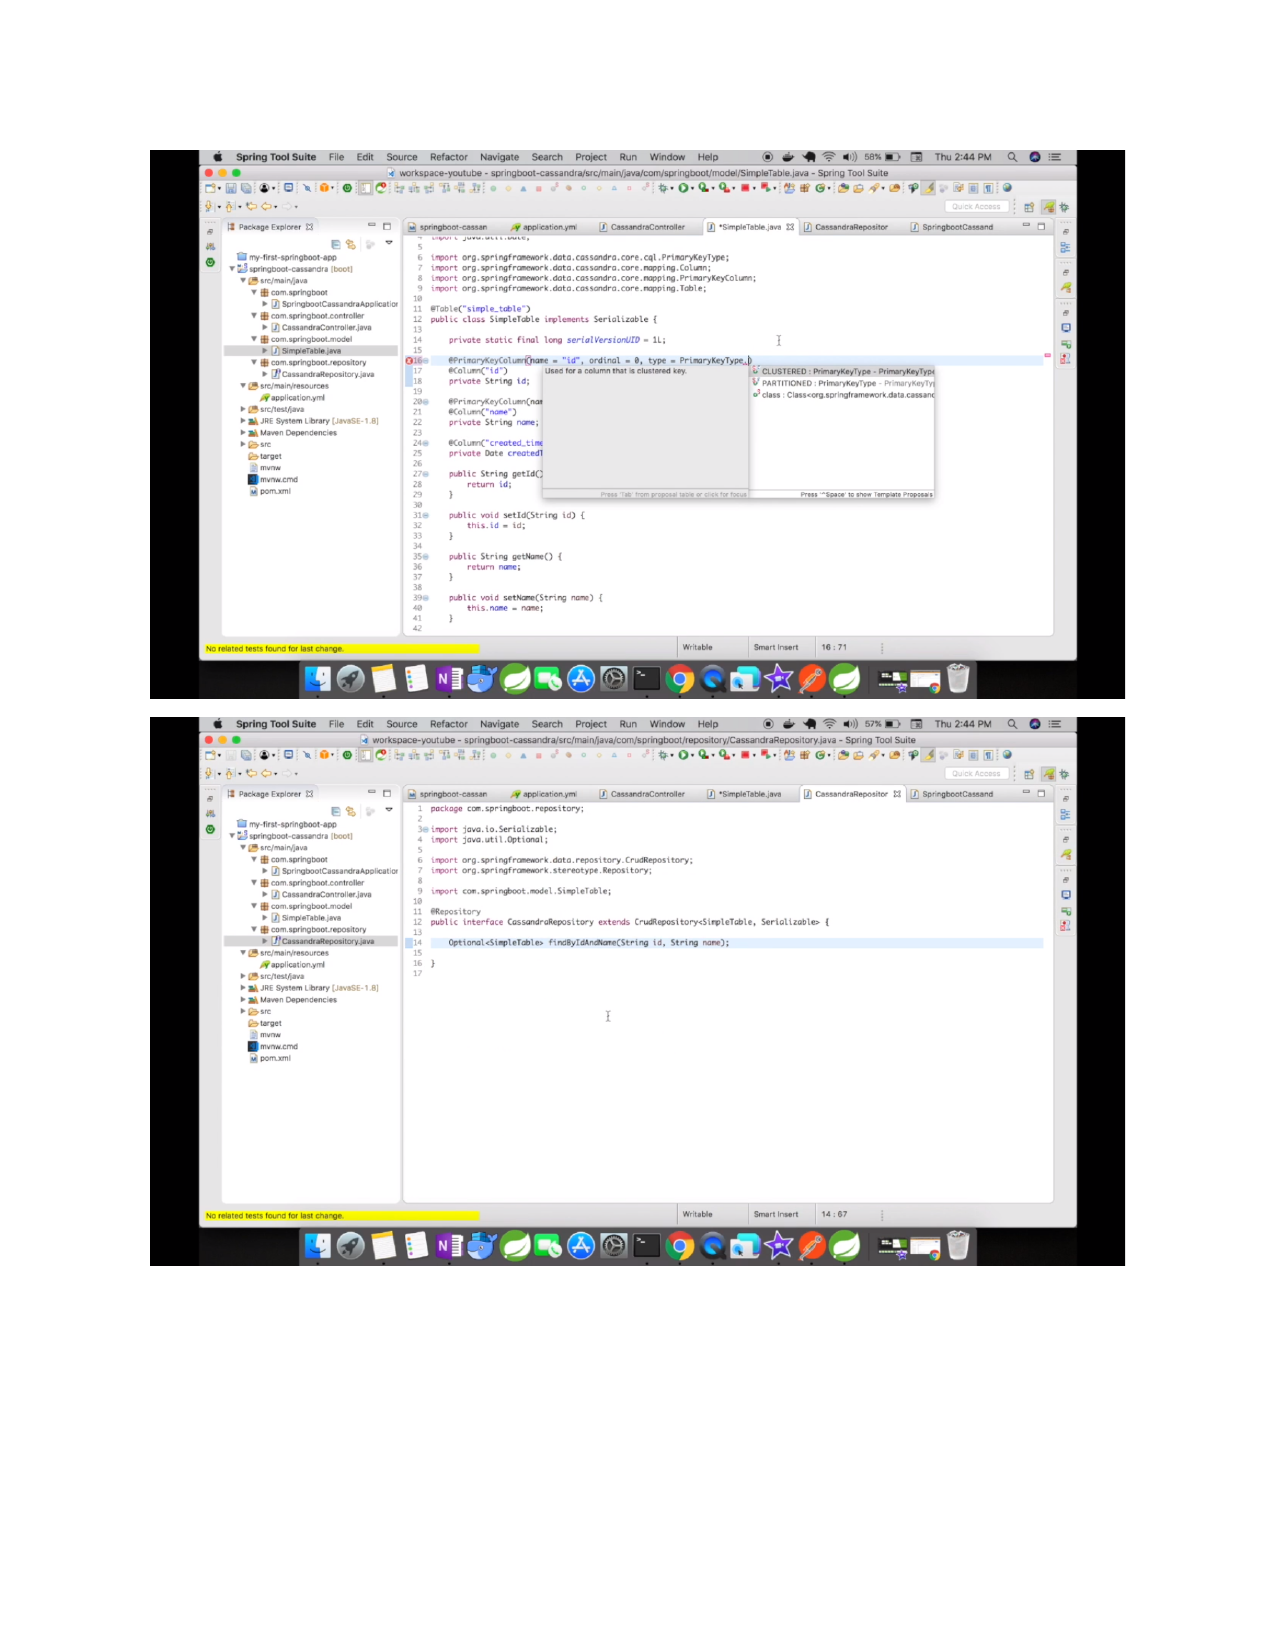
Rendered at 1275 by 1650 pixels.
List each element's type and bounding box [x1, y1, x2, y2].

picture [150, 150, 1125, 699]
picture [150, 717, 1125, 1266]
